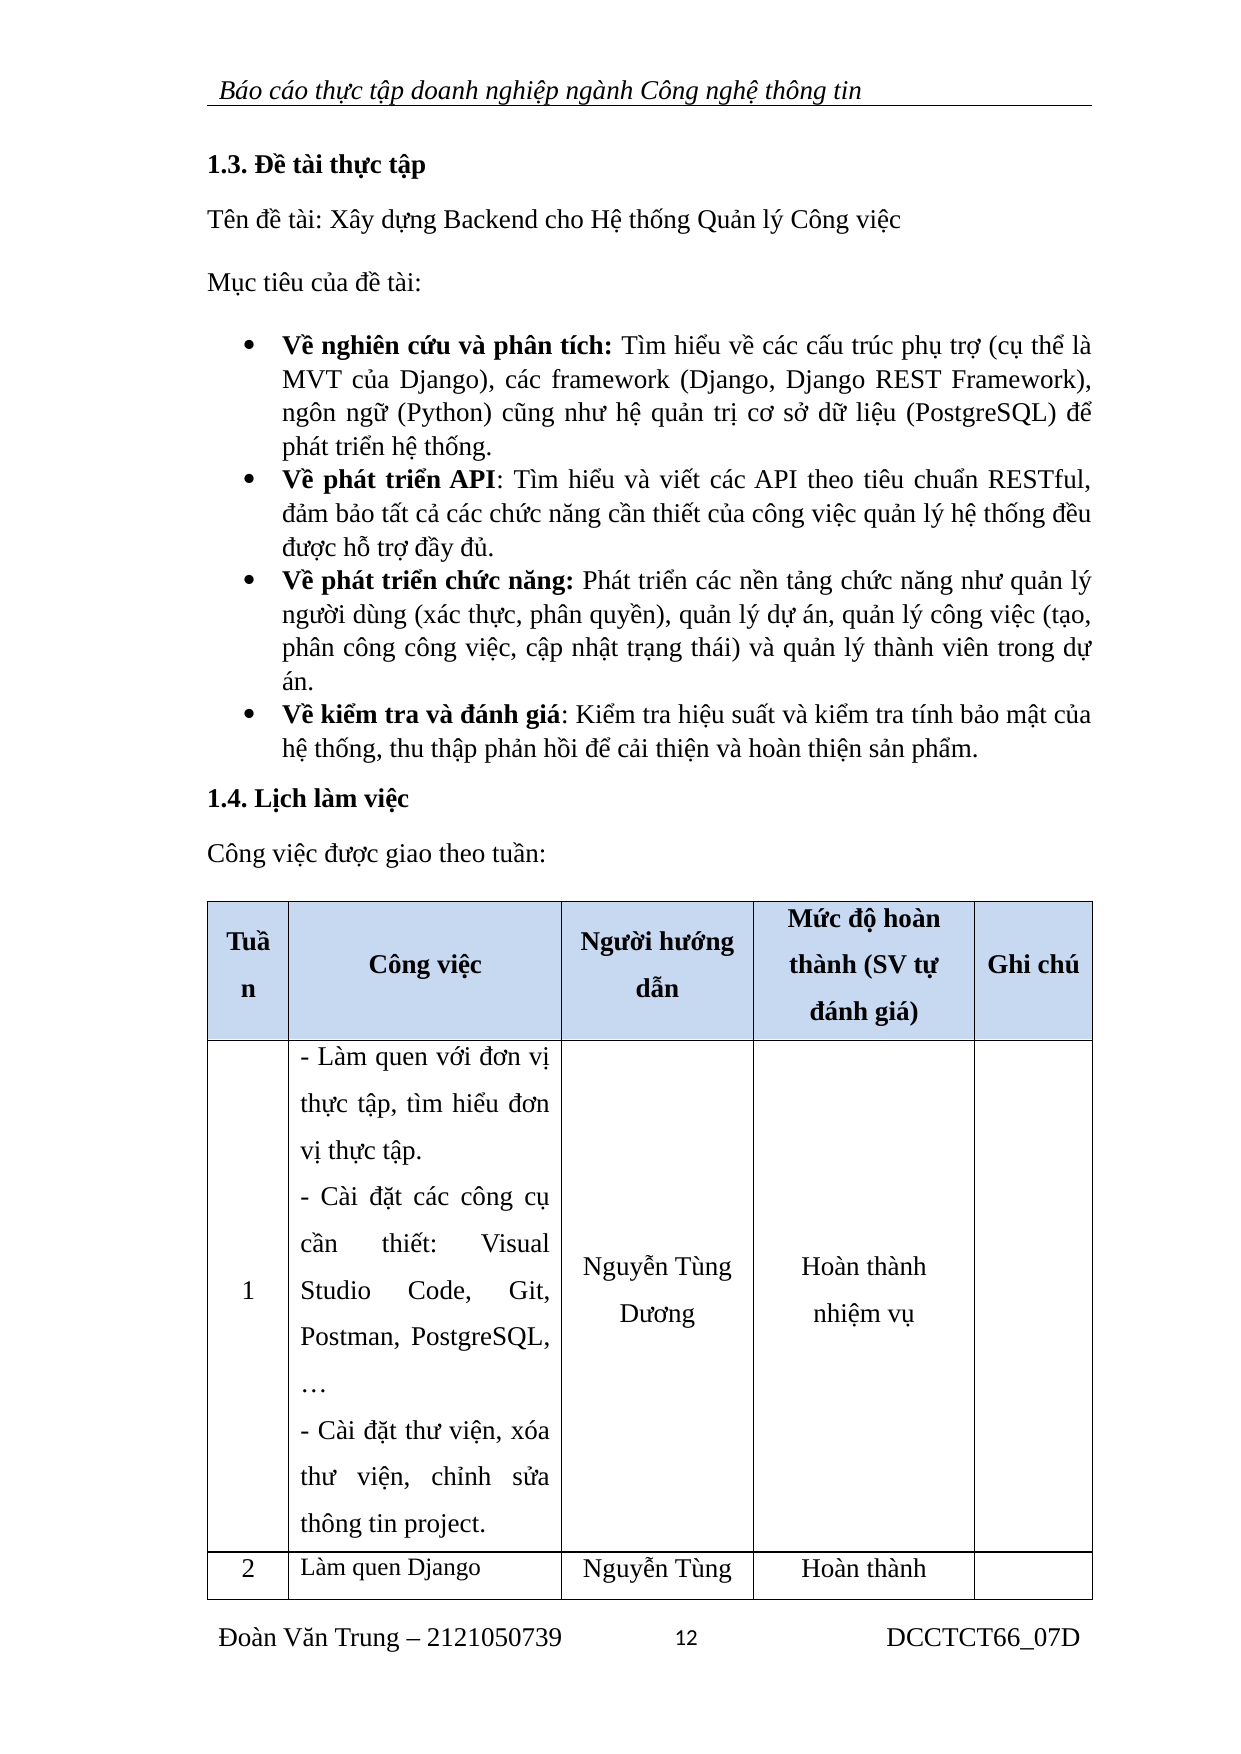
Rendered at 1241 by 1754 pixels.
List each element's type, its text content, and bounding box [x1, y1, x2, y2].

table_header Mức độ hoàn thành (SV tự đánh giá) [754, 902, 974, 1039]
table_cell - Làm quen với đơn vị thực tập, tìm hiểu đơn vị thực tập. - Cài đặt các công cụ cần thiết: Visual Studio Code, Git, Postman, PostgreSQL,… - Cài đặt thư viện, xóa thư viện, chỉnh sửa thông tin project. [289, 1041, 561, 1551]
text Công việc được giao theo tuần: [207, 837, 1092, 869]
table_cell Hoàn thành nhiệm vụ [754, 1553, 974, 1599]
table_cell 2 [208, 1553, 288, 1599]
text Mục tiêu của đề tài: [207, 266, 1092, 297]
table_cell [975, 1553, 1092, 1599]
list Về phát triển API: Tìm hiểu và viết các API theo tiêu chuẩn RESTful, đảm bảo tất cả các chức năng cần thiết của công việc quản lý hệ thống đều được hỗ trợ đầy đủ. [244, 464, 1092, 562]
list Về kiểm tra và đánh giá: Kiểm tra hiệu suất và kiểm tra tính bảo mật của hệ thống, thu thập phản hồi để cải thiện và hoàn thiện sản phẩm. [244, 699, 1092, 763]
list Về phát triển chức năng: Phát triển các nền tảng chức năng như quản lý người dùng (xác thực, phân quyền), quản lý dự án, quản lý công việc (tạo, phân công công việc, cập nhật trạng thái) và quản lý thành viên trong dự án. [244, 564, 1092, 696]
table_header Ghi chú [975, 902, 1092, 1039]
table_cell Hoàn thành nhiệm vụ [754, 1041, 974, 1551]
subtitle 1.3. Đề tài thực tập [207, 148, 1092, 179]
subtitle 1.4. Lịch làm việc [207, 782, 1092, 814]
table_header Tuần [208, 902, 288, 1039]
table_cell Nguyễn Tùng Dương [562, 1553, 753, 1599]
table_cell Nguyễn Tùng Dương [562, 1041, 753, 1551]
table_cell [975, 1041, 1092, 1551]
text Tên đề tài: Xây dựng Backend cho Hệ thống Quản lý Công việc [207, 203, 1092, 234]
list Về nghiên cứu và phân tích: Tìm hiểu về các cấu trúc phụ trợ (cụ thể là MVT của Django), các framework (Django, Django REST Framework), ngôn ngữ (Python) cũng như hệ quản trị cơ sở dữ liệu (PostgreSQL) để phát triển hệ thống. [244, 329, 1092, 461]
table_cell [289, 1553, 561, 1599]
table_header Người hướng dẫn [562, 902, 753, 1039]
table_cell 1 [208, 1041, 288, 1551]
table_header Công việc [289, 902, 561, 1039]
